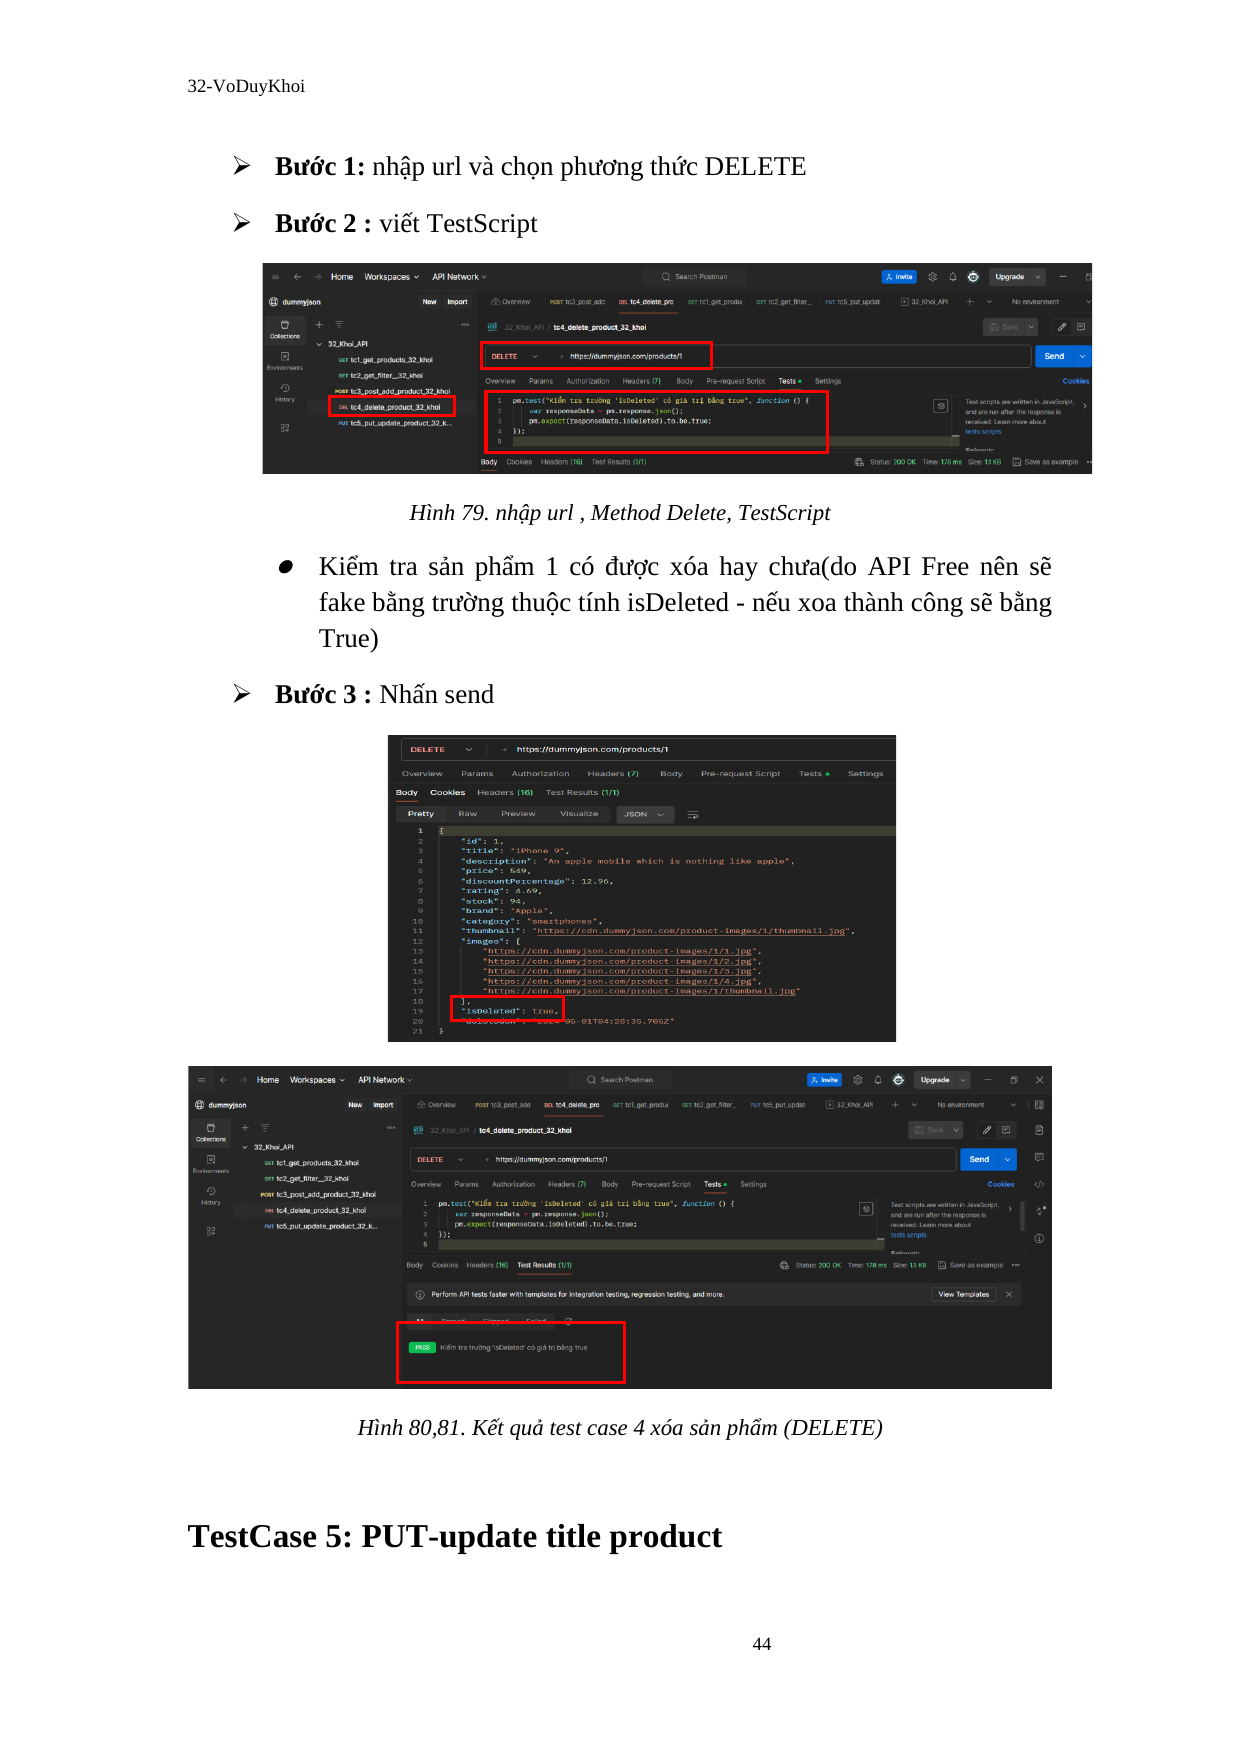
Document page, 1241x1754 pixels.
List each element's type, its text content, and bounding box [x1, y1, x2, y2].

list Bước 1: nhập url và chọn phương thức DELETE [231, 150, 1053, 181]
list Hình 79. nhập url , Method Delete, TestScript [187, 499, 1053, 526]
picture [262, 263, 1093, 474]
list Bước 2 : viết TestScript [231, 207, 1053, 238]
list Hình 80,81. Kết quả test case 4 xóa sản phẩm (DELETE) [187, 1414, 1053, 1440]
list Bước 3 : Nhấn send [231, 678, 1053, 710]
picture [188, 1066, 1052, 1389]
picture [387, 735, 897, 1042]
list Kiểm tra sản phẩm 1 có được xóa hay chưa(do API Free nên sẽ fake bằng trường thuộc tính isDeleted - nếu xoa thành công sẽ bằng True) [275, 551, 1053, 653]
list TestCase 5: PUT-update title product [187, 1516, 1053, 1554]
